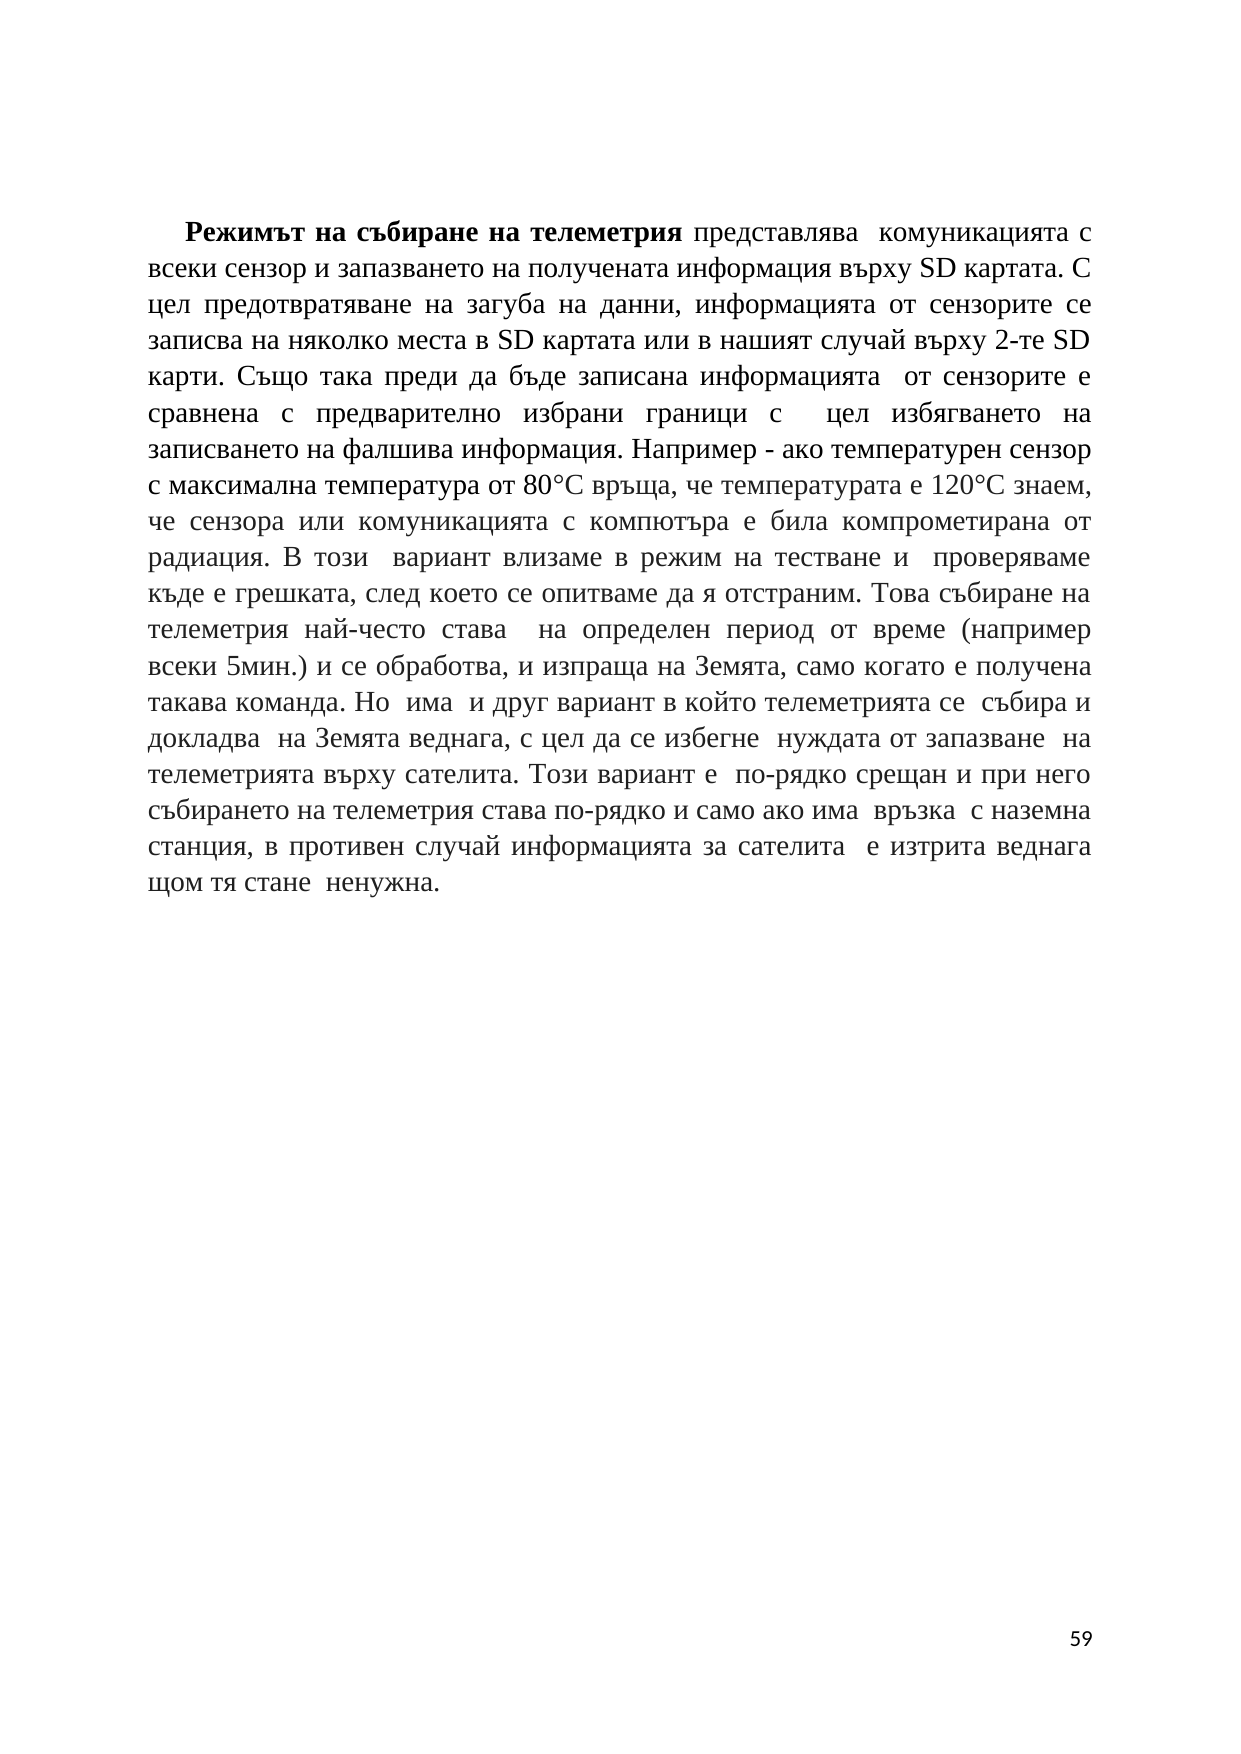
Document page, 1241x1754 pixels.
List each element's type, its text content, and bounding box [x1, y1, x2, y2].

text Режимът на събиране на телеметрия представлява комуникацията с всеки сензор и запазването на получената информация върху SD картата. С цел предотвратяване на загуба на данни, информацията от сензорите се записва на няколко места в SD картата или в нашият случай върху 2-те SD карти. Също така преди да бъде записана информацията от сензорите е сравнена с предварително избрани граници с цел избягването на записването на фалшива информация. Например - ако температурен сензор с максимална температура от 80°C връща, че температурата е 120°C знаем, че сензора или комуникацията с компютъра е била компрометирана от радиация. В този вариант влизаме в режим на тестване и проверяваме къде е грешката, след което се опитваме да я отстраним. Това събиране на телеметрия най-често става на определен период от време (например всеки 5мин.) и се обработва, и изпраща на Земята, само когато е получена такава команда. Но има и друг вариант в който телеметрията се събира и докладва на Земята веднага, с цел да се избегне нуждата от запазване на телеметрията върху сателита. Този вариант е по-рядко срещан и при него събирането на телеметрия става по-рядко и само ако има връзка с наземна станция, в противен случай информацията за сателита е изтрита веднага щом тя стане ненужна. [148, 214, 1092, 503]
